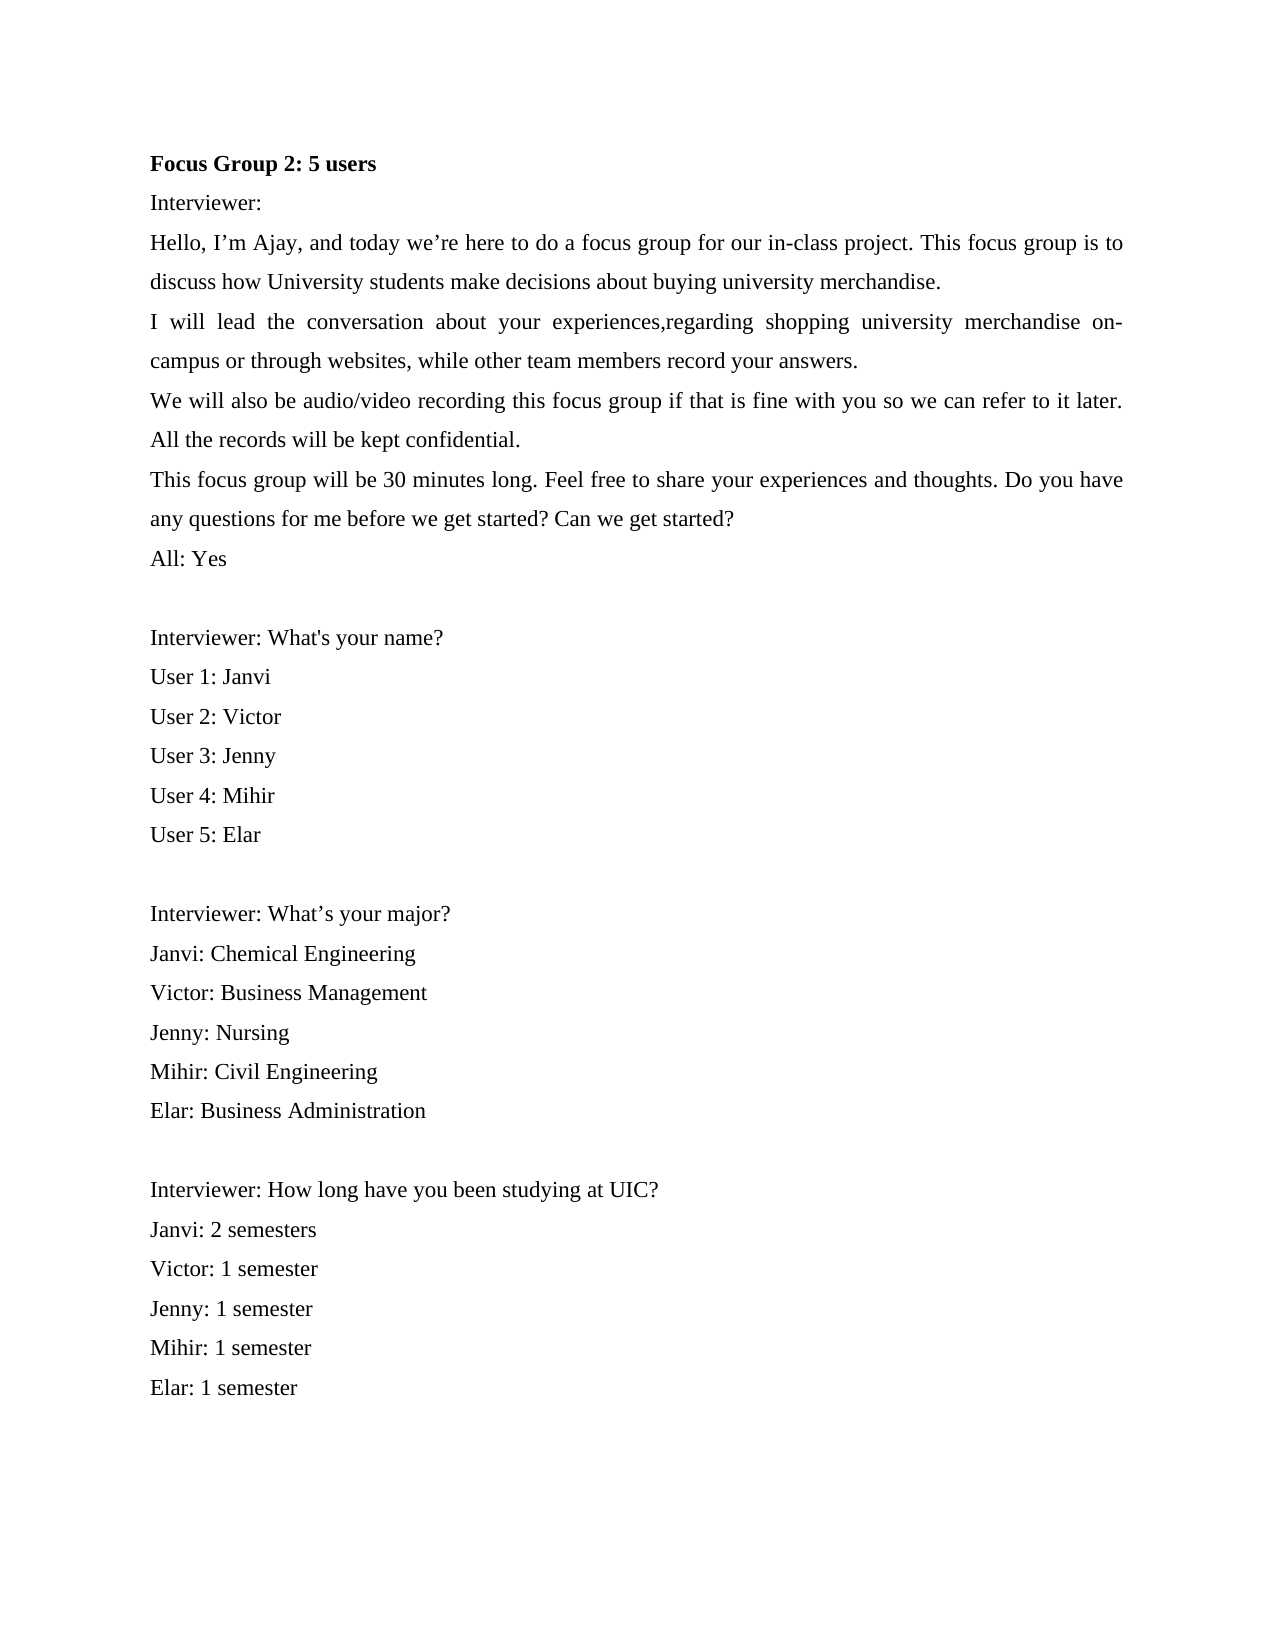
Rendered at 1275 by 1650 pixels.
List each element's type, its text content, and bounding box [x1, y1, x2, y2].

text This focus group will be 30 minutes long. Feel free to share your experiences and thoughts. Do you have any questions for me before we get started? Can we get started? [150, 466, 1125, 532]
text Interviewer: [150, 189, 1125, 216]
text User 4: Mihir [150, 782, 1125, 808]
text User 5: Elar [150, 821, 1125, 847]
text Mihir: 1 semester [150, 1334, 1125, 1361]
text I will lead the conversation about your experiences,regarding shopping university merchandise on-campus or through websites, while other team members record your answers. [150, 308, 1125, 374]
text Jenny: Nursing [150, 1018, 1125, 1045]
text All: Yes [150, 545, 1125, 571]
text Jenny: 1 semester [150, 1295, 1125, 1321]
text Elar: 1 semester [150, 1374, 1125, 1400]
text Focus Group 2: 5 users [150, 150, 1125, 176]
text Interviewer: What’s your major? [150, 900, 1125, 926]
text User 2: Victor [150, 703, 1125, 729]
text User 3: Jenny [150, 742, 1125, 768]
text Interviewer: How long have you been studying at UIC? [150, 1176, 1125, 1203]
text Interviewer: What's your name? [150, 624, 1125, 650]
text We will also be audio/video recording this focus group if that is fine with you so we can refer to it later. All the records will be kept confidential. [150, 387, 1125, 453]
text Janvi: Chemical Engineering [150, 939, 1125, 966]
text Victor: Business Management [150, 979, 1125, 1005]
text Mihir: Civil Engineering [150, 1058, 1125, 1084]
text User 1: Janvi [150, 663, 1125, 689]
text Victor: 1 semester [150, 1255, 1125, 1282]
text Janvi: 2 semesters [150, 1216, 1125, 1242]
text Hello, I’m Ajay, and today we’re here to do a focus group for our in-class project. This focus group is to discuss how University students make decisions about buying university merchandise. [150, 229, 1125, 295]
text Elar: Business Administration [150, 1097, 1125, 1124]
